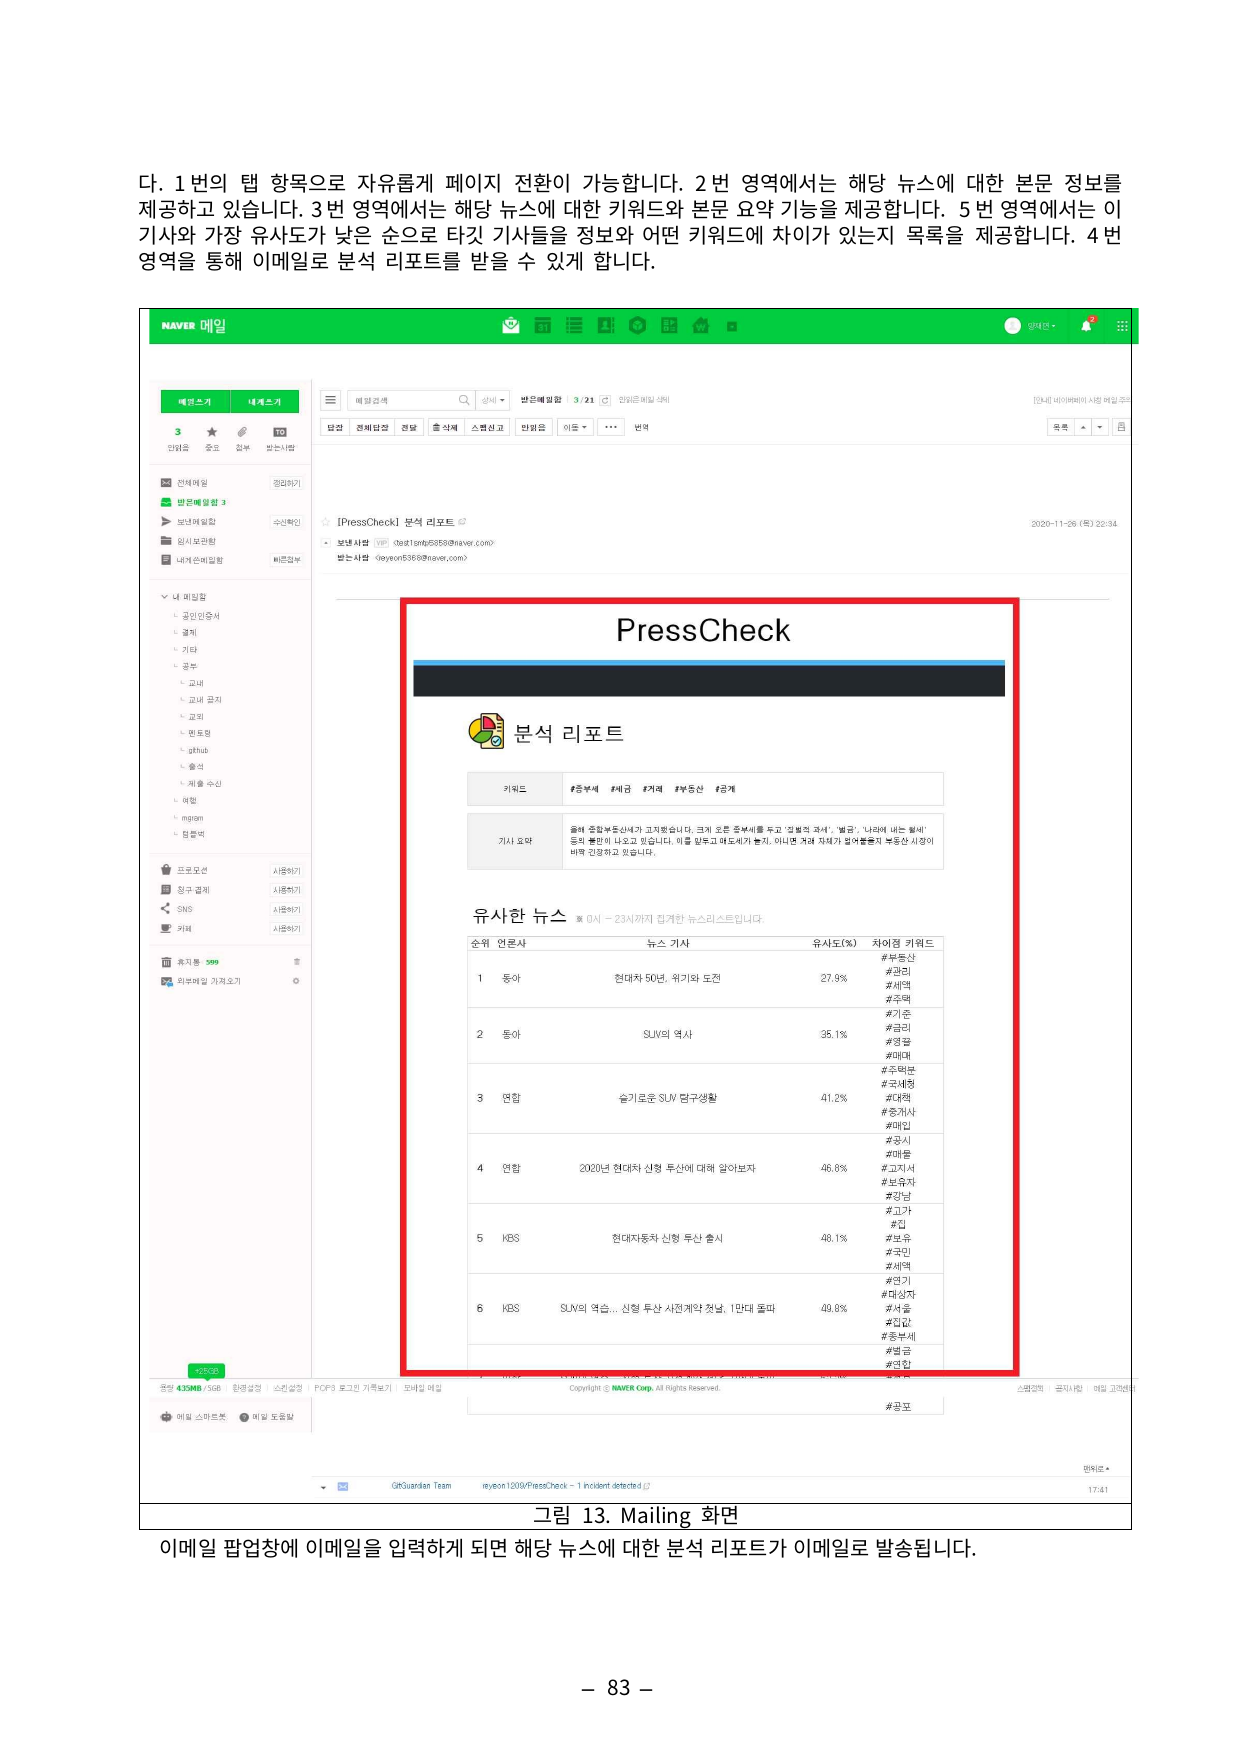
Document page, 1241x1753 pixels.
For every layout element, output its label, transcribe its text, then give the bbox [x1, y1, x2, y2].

text 이메일 팝업창에 이메일을 입력하게 되면 해당 뉴스에 대한 분석 리포트가 이메일로 발송됩니다. [159, 1532, 1153, 1562]
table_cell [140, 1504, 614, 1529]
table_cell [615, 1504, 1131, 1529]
picture [1132, 308, 1139, 1501]
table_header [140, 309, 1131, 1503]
text 다. 1번의 탭 항목으로 자유롭게 페이지 전환이 가능합니다. 2번 영역에서는 해당 뉴스에 대한 본문 정보를 제공하고 있습니다. 3번 영역에서는 해당 뉴스에 대한 키워드와 본문 요약 기능을 제공합니다. 5번 영역에서는 이 기사와 가장 유사도가 낮은 순으로 타깃 기사들을 정보와 어떤 키워드에 차이가 있는지 목록을 제공합니다. 4번 영역을 통해 이메일로 분석 리포트를 받을 수 있게 합니다. [139, 170, 1122, 276]
